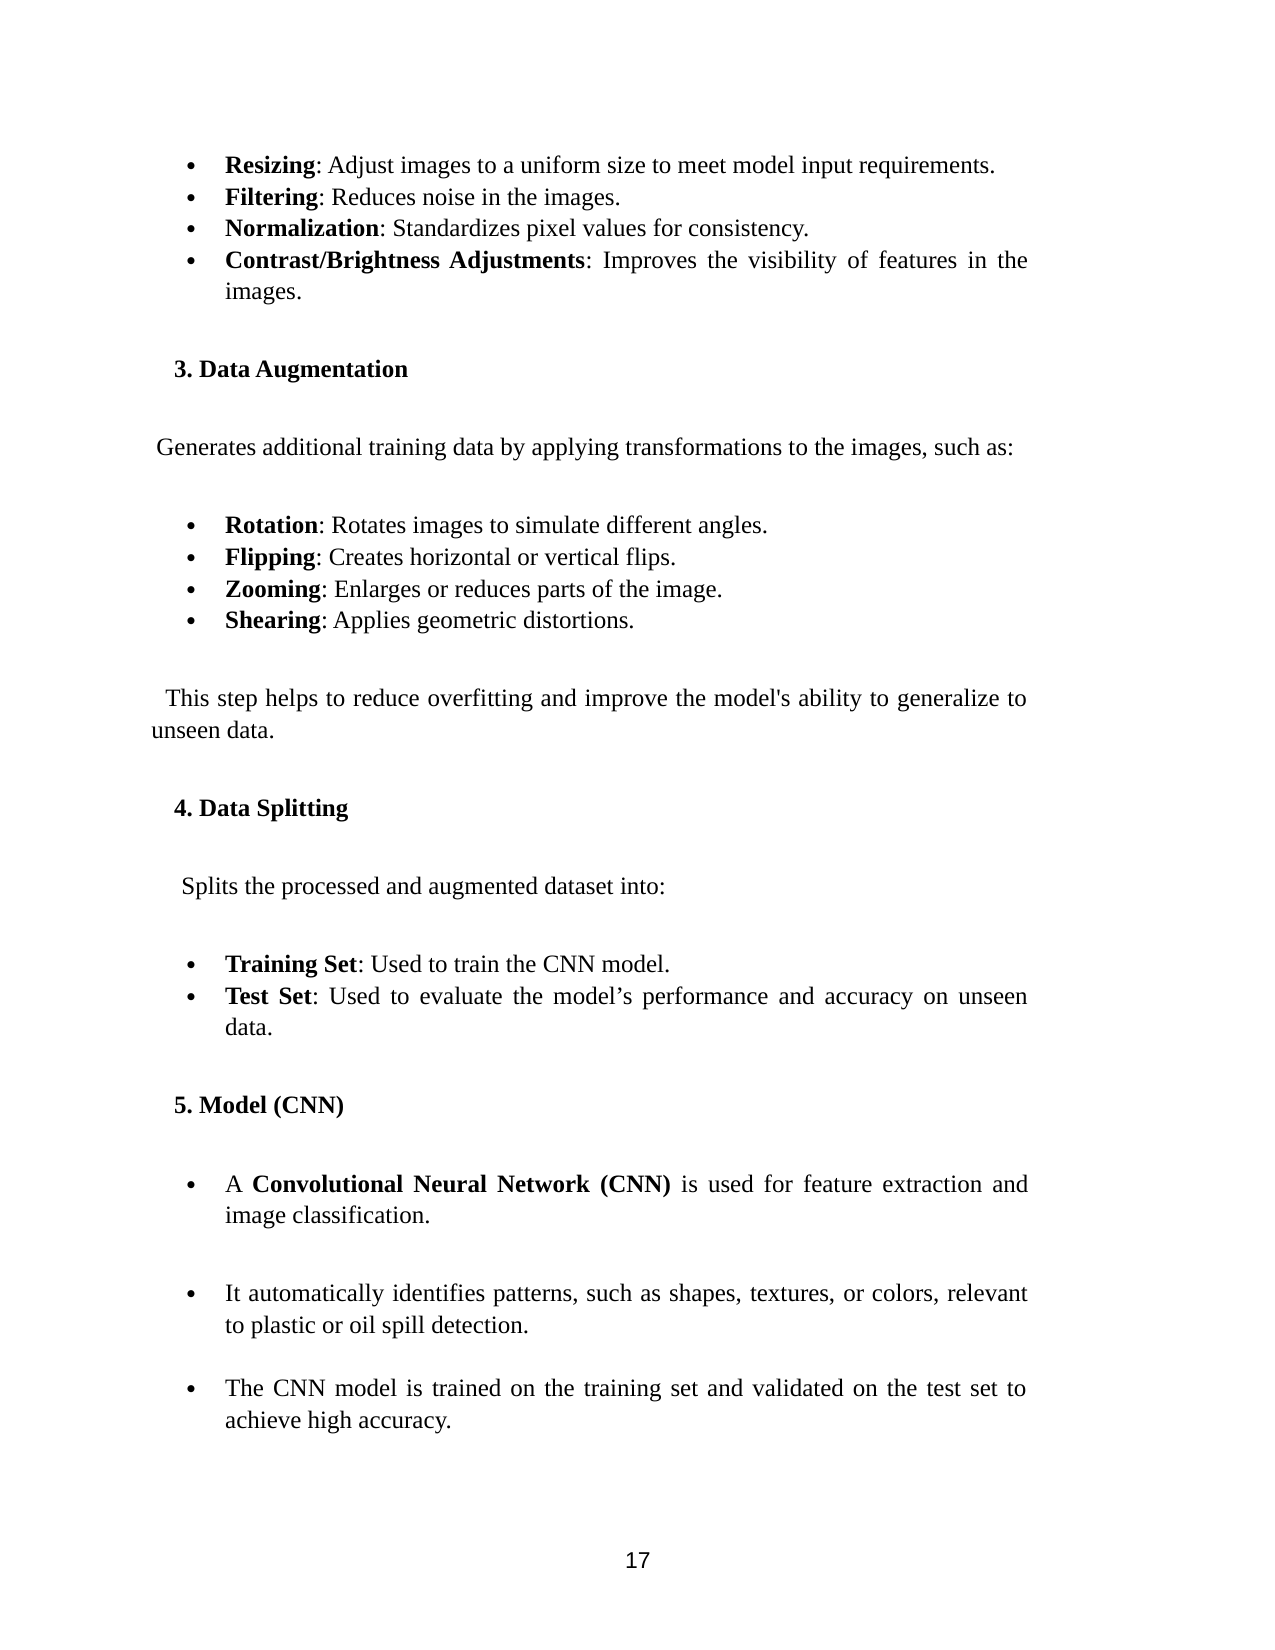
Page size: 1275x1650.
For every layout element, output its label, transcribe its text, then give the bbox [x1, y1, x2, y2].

list Filtering: Reduces noise in the images. [187, 182, 1029, 210]
list Test Set: Used to evaluate the model’s performance and accuracy on unseen data. [187, 981, 1029, 1041]
text 4. Data Splitting [174, 793, 1029, 822]
list Contrast/Brightness Adjustments: Improves the visibility of features in the images. [187, 245, 1029, 305]
text This step helps to reduce overfitting and improve the model's ability to generalize to unseen data. [150, 683, 1029, 744]
list Training Set: Used to train the CNN model. [187, 949, 1029, 978]
list It automatically identifies patterns, such as shapes, textures, or colors, relevant to plastic or oil spill detection. [187, 1278, 1029, 1339]
list The CNN model is trained on the training set and validated on the test set to achieve high accuracy. [187, 1373, 1029, 1433]
text 5. Model (CNN) [174, 1091, 1029, 1119]
list A Convolutional Neural Network (CNN) is used for feature extraction and image classification. [187, 1169, 1029, 1229]
list Flipping: Creates horizontal or vertical flips. [187, 542, 1029, 571]
list Zooming: Enlarges or reduces parts of the image. [187, 574, 1029, 602]
text 3. Data Augmentation [174, 354, 1029, 383]
list Normalization: Standardizes pixel values for consistency. [187, 213, 1029, 242]
list Shearing: Applies geometric distortions. [187, 605, 1029, 634]
list Resizing: Adjust images to a uniform size to meet model input requirements. [187, 150, 1029, 179]
text Splits the processed and augmented dataset into: [150, 871, 1029, 900]
text Generates additional training data by applying transformations to the images, such as: [150, 432, 1029, 461]
list Rotation: Rotates images to simulate different angles. [187, 511, 1029, 539]
